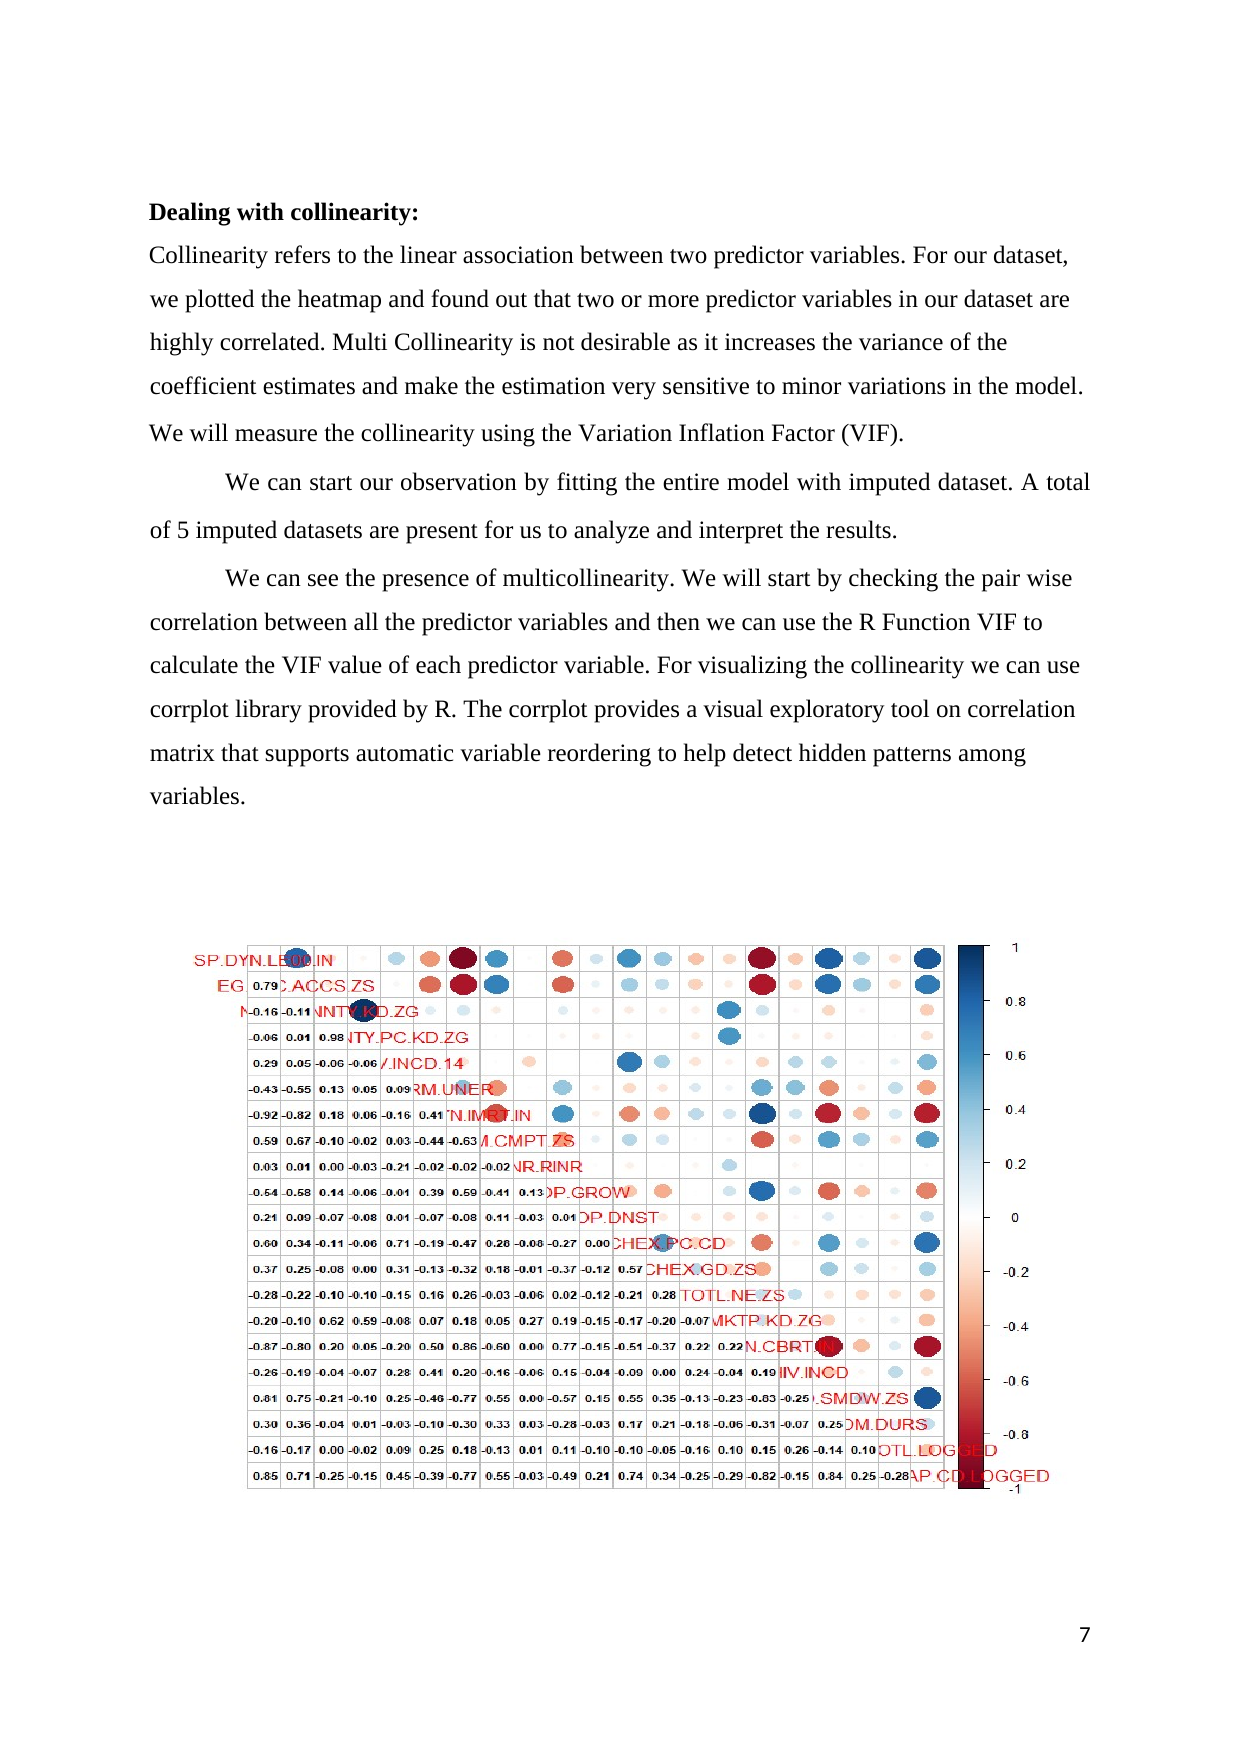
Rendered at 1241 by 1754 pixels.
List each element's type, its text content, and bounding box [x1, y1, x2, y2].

picture [156, 908, 1097, 1529]
text We can see the presence of multicollinearity. We will start by checking the pair wise correlation between all the predictor variables and then we can use the R Function VIF to calculate the VIF value of each predictor variable. For visualizing the collinearity we can use corrplot library provided by R. The corrplot provides a visual exploratory tool on correlation matrix that supports automatic variable reordering to help detect hidden patterns among variables. [148, 563, 1091, 810]
text Dealing with collinearity: [148, 197, 1178, 226]
text Collinearity refers to the linear association between two predictor variables. For our dataset, we plotted the heatmap and found out that two or more predictor variables in our dataset are highly correlated. Multi Collinearity is not desirable as it increases the variance of the coefficient estimates and make the estimation very sensitive to minor variations in the model. [148, 240, 1091, 400]
text We can start our observation by fitting the entire model with imputed dataset. A total of 5 imputed datasets are present for us to analyze and interpret the results. [148, 467, 1091, 543]
text We will measure the collinearity using the Variation Inflation Factor (VIF). [148, 418, 1091, 447]
